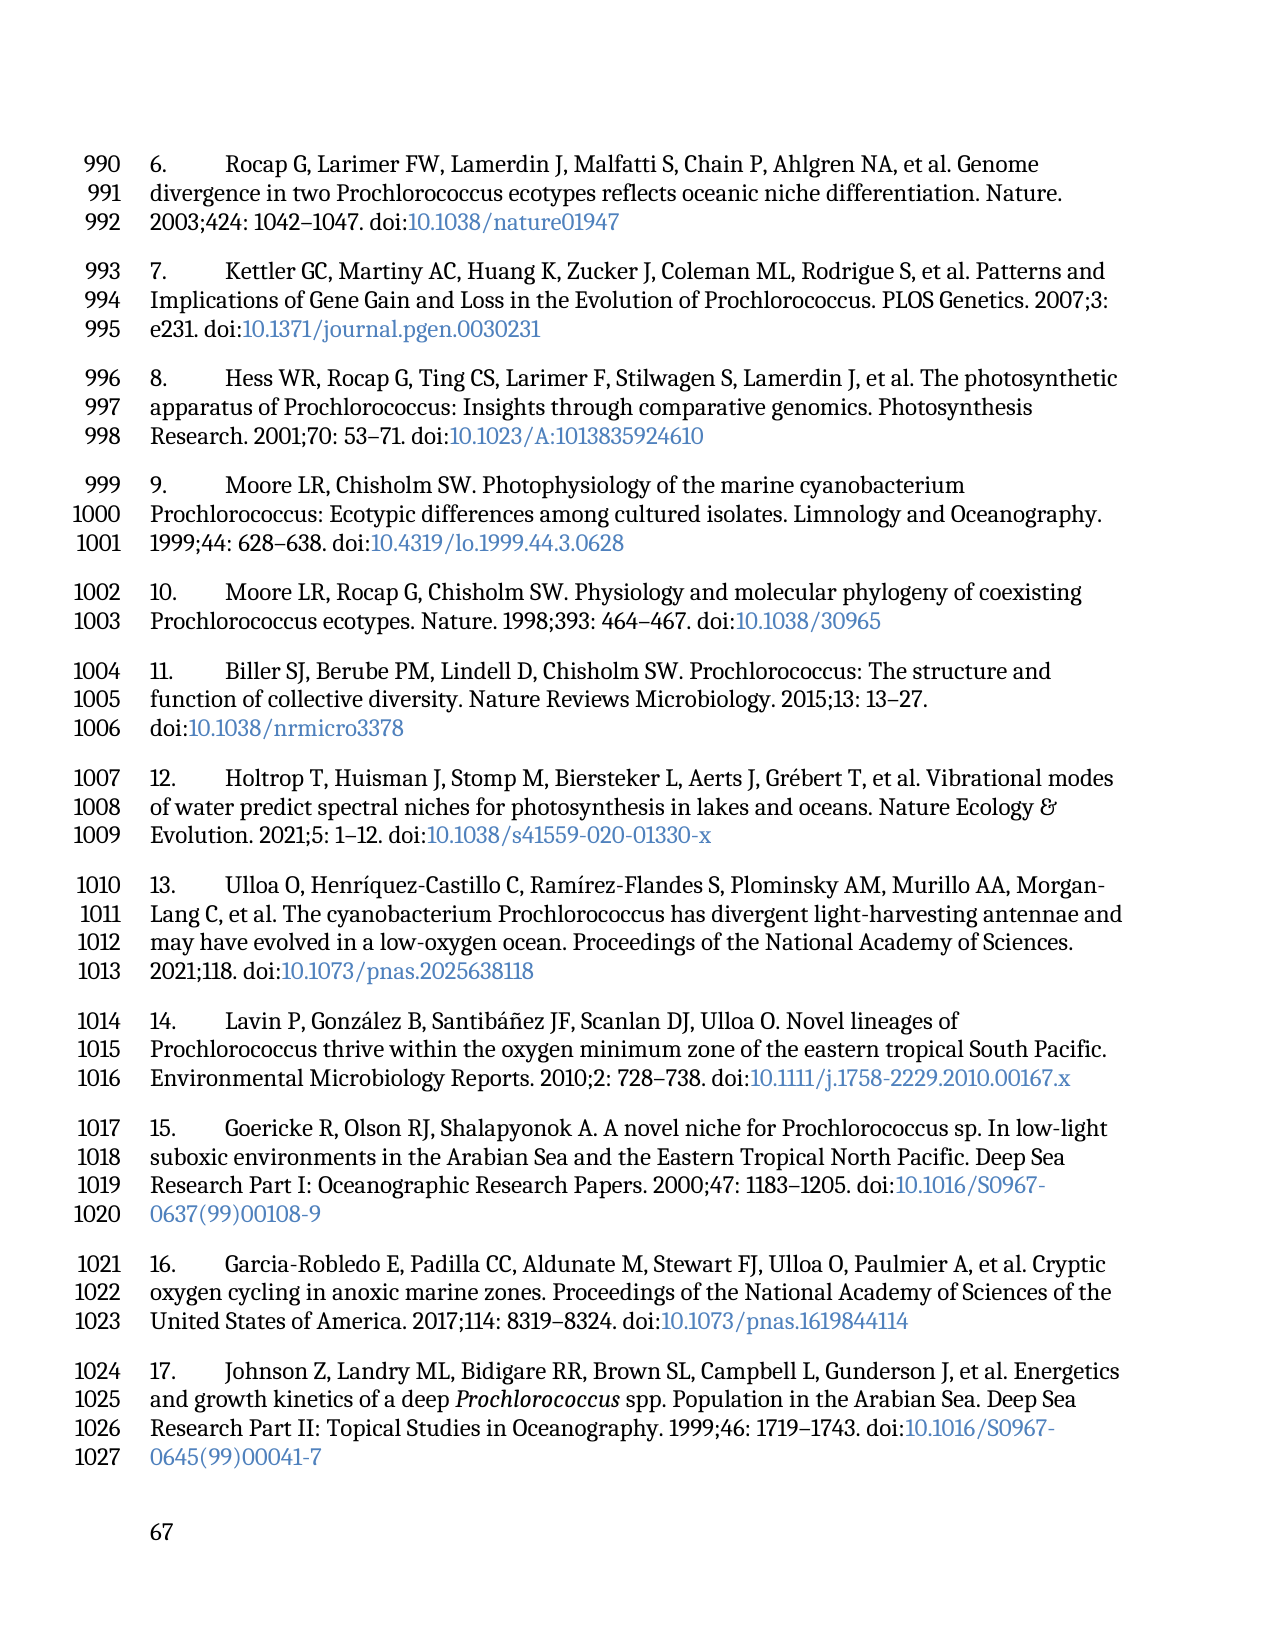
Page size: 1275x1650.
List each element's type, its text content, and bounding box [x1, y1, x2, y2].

text 13. Ulloa O, Henríquez-Castillo C, Ramírez-Flandes S, Plominsky AM, Murillo AA, Morgan-Lang C, et al. The cyanobacterium Prochlorococcus has divergent light-harvesting antennae and may have evolved in a low-oxygen ocean. Proceedings of the National Academy of Sciences. 2021;118. doi:10.1073/pnas.2025638118 [150, 871, 1125, 986]
text 11. Biller SJ, Berube PM, Lindell D, Chisholm SW. Prochlorococcus: The structure and function of collective diversity. Nature Reviews Microbiology. 2015;13: 13–27. doi:10.1038/nrmicro3378 [150, 657, 1125, 743]
text 10. Moore LR, Rocap G, Chisholm SW. Physiology and molecular phylogeny of coexisting Prochlorococcus ecotypes. Nature. 1998;393: 464–467. doi:10.1038/30965 [150, 578, 1125, 636]
text 12. Holtrop T, Huisman J, Stomp M, Biersteker L, Aerts J, Grébert T, et al. Vibrational modes of water predict spectral niches for photosynthesis in lakes and oceans. Nature Ecology & Evolution. 2021;5: 1–12. doi:10.1038/s41559-020-01330-x [150, 764, 1125, 850]
text 14. Lavin P, González B, Santibáñez JF, Scanlan DJ, Ulloa O. Novel lineages of Prochlorococcus thrive within the oxygen minimum zone of the eastern tropical South Pacific. Environmental Microbiology Reports. 2010;2: 728–738. doi:10.1111/j.1758-2229.2010.00167.x [150, 1007, 1125, 1093]
text 7. Kettler GC, Martiny AC, Huang K, Zucker J, Coleman ML, Rodrigue S, et al. Patterns and Implications of Gene Gain and Loss in the Evolution of Prochlorococcus. PLOS Genetics. 2007;3: e231. doi:10.1371/journal.pgen.0030231 [150, 257, 1125, 343]
text 6. Rocap G, Larimer FW, Lamerdin J, Malfatti S, Chain P, Ahlgren NA, et al. Genome divergence in two Prochlorococcus ecotypes reflects oceanic niche differentiation. Nature. 2003;424: 1042–1047. doi:10.1038/nature01947 [150, 150, 1125, 236]
text 9. Moore LR, Chisholm SW. Photophysiology of the marine cyanobacterium Prochlorococcus: Ecotypic differences among cultured isolates. Limnology and Oceanography. 1999;44: 628–638. doi:10.4319/lo.1999.44.3.0628 [150, 471, 1125, 557]
text 8. Hess WR, Rocap G, Ting CS, Larimer F, Stilwagen S, Lamerdin J, et al. The photosynthetic apparatus of Prochlorococcus: Insights through comparative genomics. Photosynthesis Research. 2001;70: 53–71. doi:10.1023/A:1013835924610 [150, 364, 1125, 450]
text 16. Garcia-Robledo E, Padilla CC, Aldunate M, Stewart FJ, Ulloa O, Paulmier A, et al. Cryptic oxygen cycling in anoxic marine zones. Proceedings of the National Academy of Sciences of the United States of America. 2017;114: 8319–8324. doi:10.1073/pnas.1619844114 [150, 1249, 1125, 1336]
text 17. Johnson Z, Landry ML, Bidigare RR, Brown SL, Campbell L, Gunderson J, et al. Energetics and growth kinetics of a deep Prochlorococcus spp. Population in the Arabian Sea. Deep Sea Research Part II: Topical Studies in Oceanography. 1999;46: 1719–1743. doi:10.1016/S0967-0645(99)00041-7 [150, 1357, 1125, 1472]
text 15. Goericke R, Olson RJ, Shalapyonok A. A novel niche for Prochlorococcus sp. In low-light suboxic environments in the Arabian Sea and the Eastern Tropical North Pacific. Deep Sea Research Part I: Oceanographic Research Papers. 2000;47: 1183–1205. doi:10.1016/S0967-0637(99)00108-9 [150, 1114, 1125, 1229]
